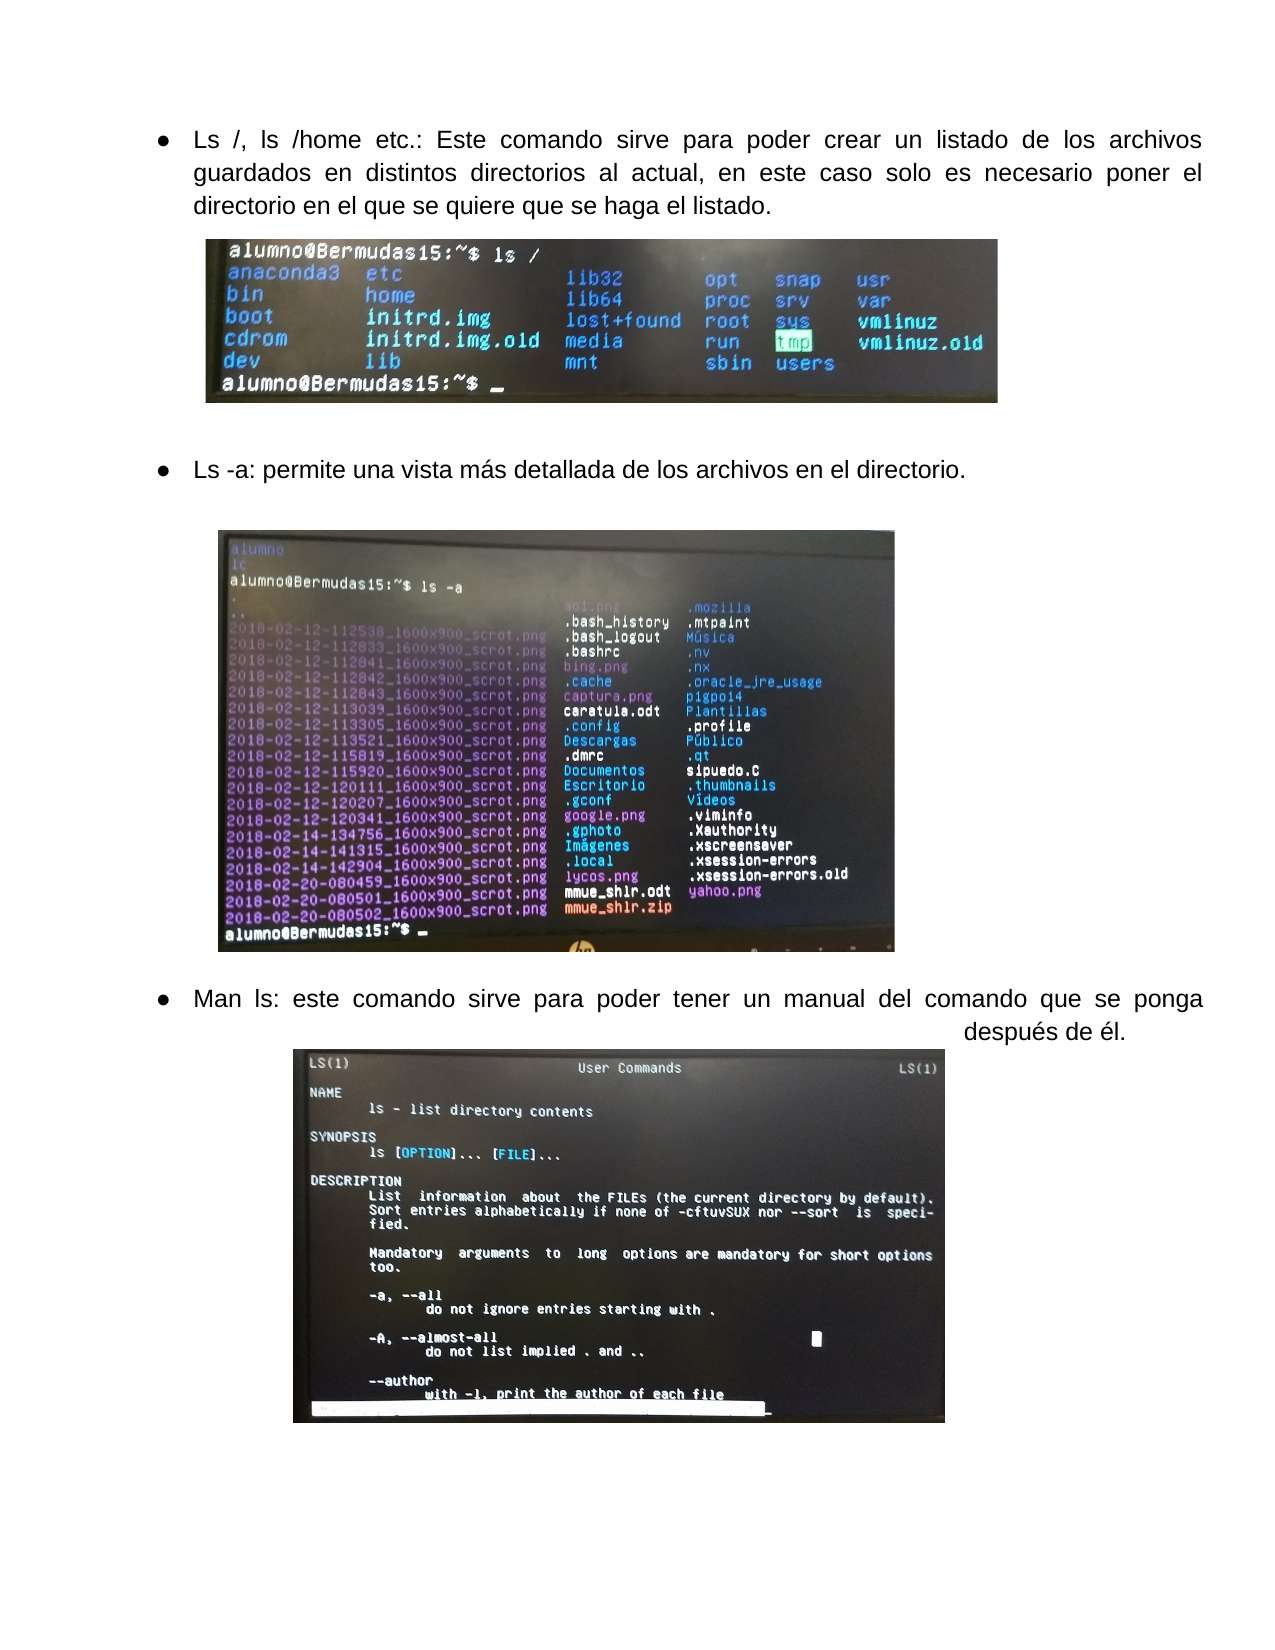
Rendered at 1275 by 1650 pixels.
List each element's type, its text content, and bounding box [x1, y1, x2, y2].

list Ls /, ls /home etc.: Este comando sirve para poder crear un listado de los archivos guardados en distintos directorios al actual, en este caso solo es necesario poner el directorio en el que se quiere que se haga el listado. [156, 125, 1205, 220]
picture [205, 239, 998, 403]
list Ls -a: permite una vista más detallada de los archivos en el directorio. [156, 455, 1205, 484]
list Man ls: este comando sirve para poder tener un manual del comando que se ponga después de él. [156, 984, 1205, 1046]
picture [218, 530, 895, 952]
picture [293, 1049, 945, 1423]
